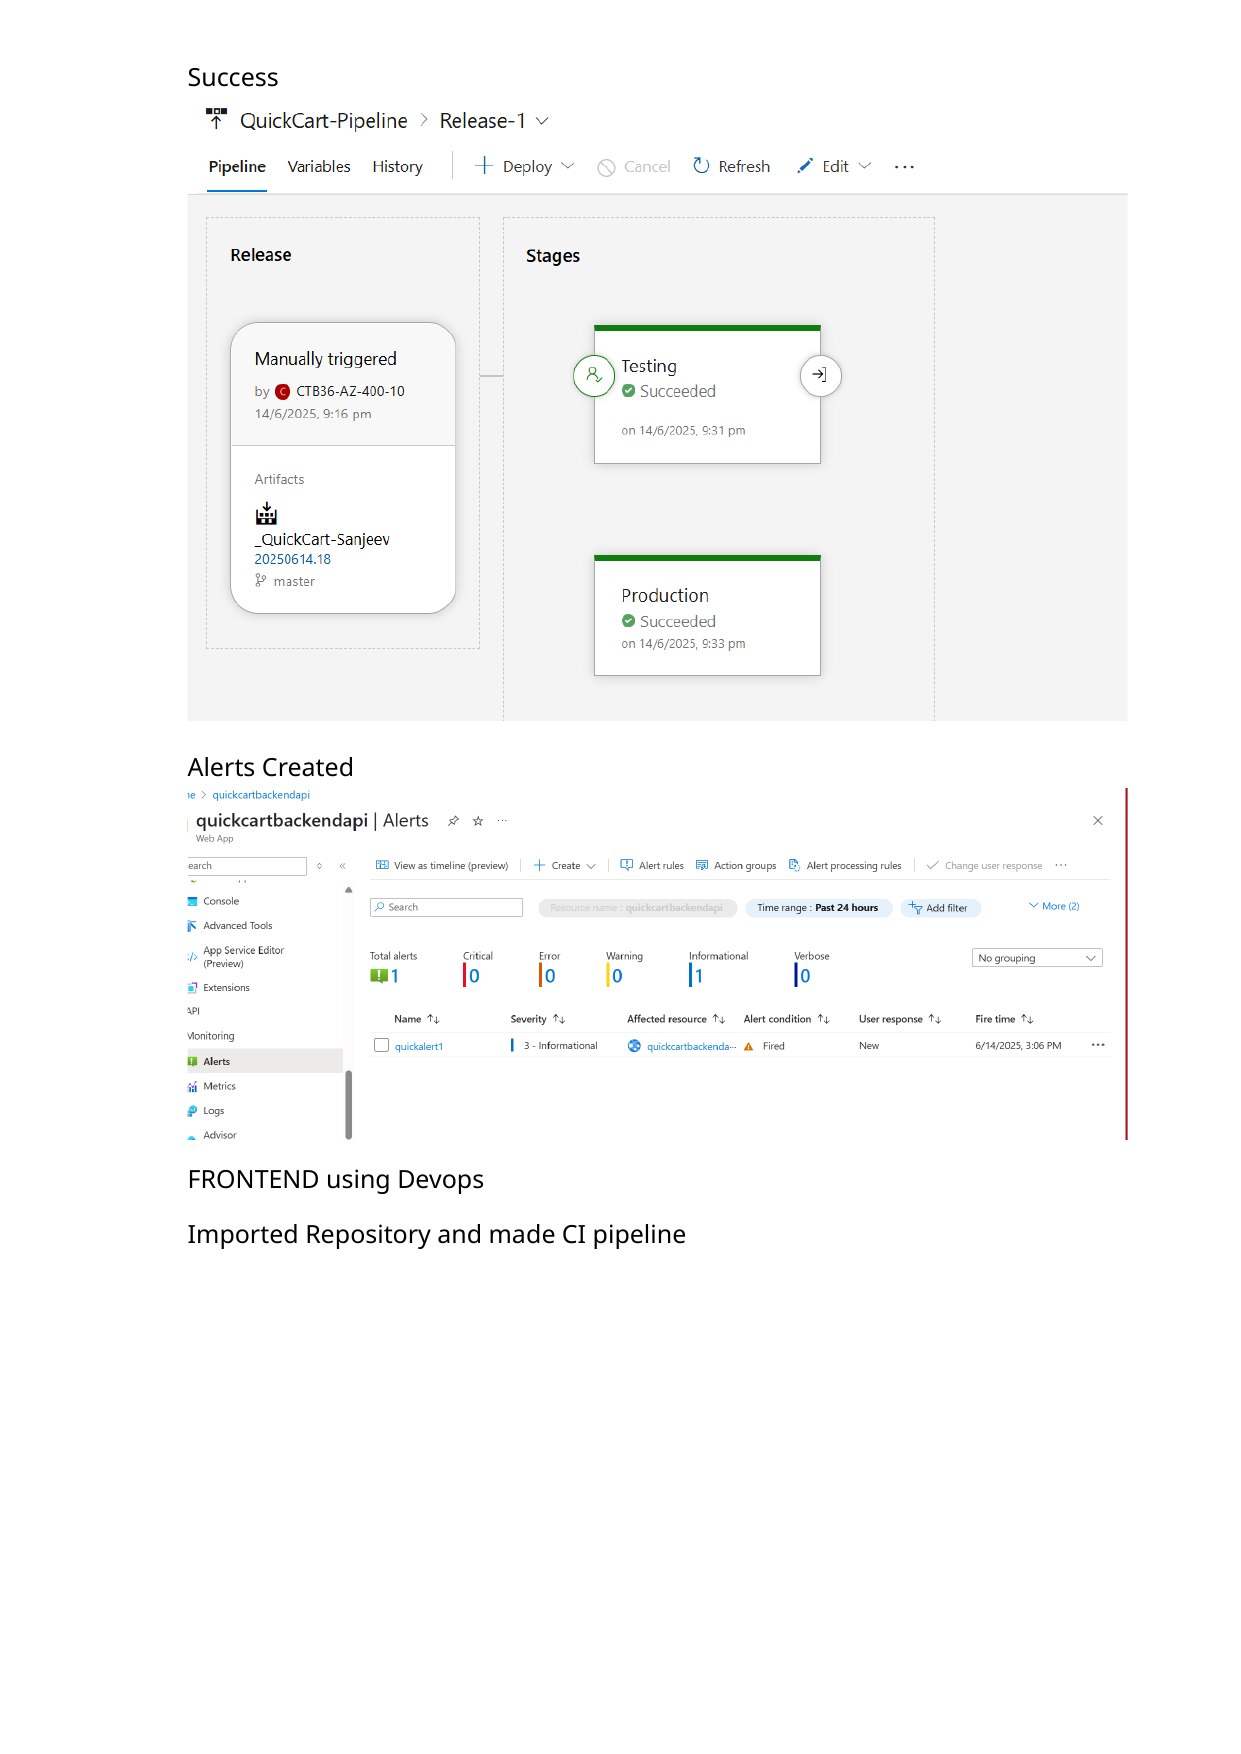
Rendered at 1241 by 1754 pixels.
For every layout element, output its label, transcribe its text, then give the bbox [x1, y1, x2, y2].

text Alerts Created [187, 750, 1090, 788]
text Success [187, 59, 1090, 98]
picture [187, 788, 1128, 1140]
text FRONTEND using Devops [187, 1161, 1090, 1195]
picture [187, 98, 1128, 721]
text Imported Repository and made CI pipeline [187, 1217, 1090, 1251]
